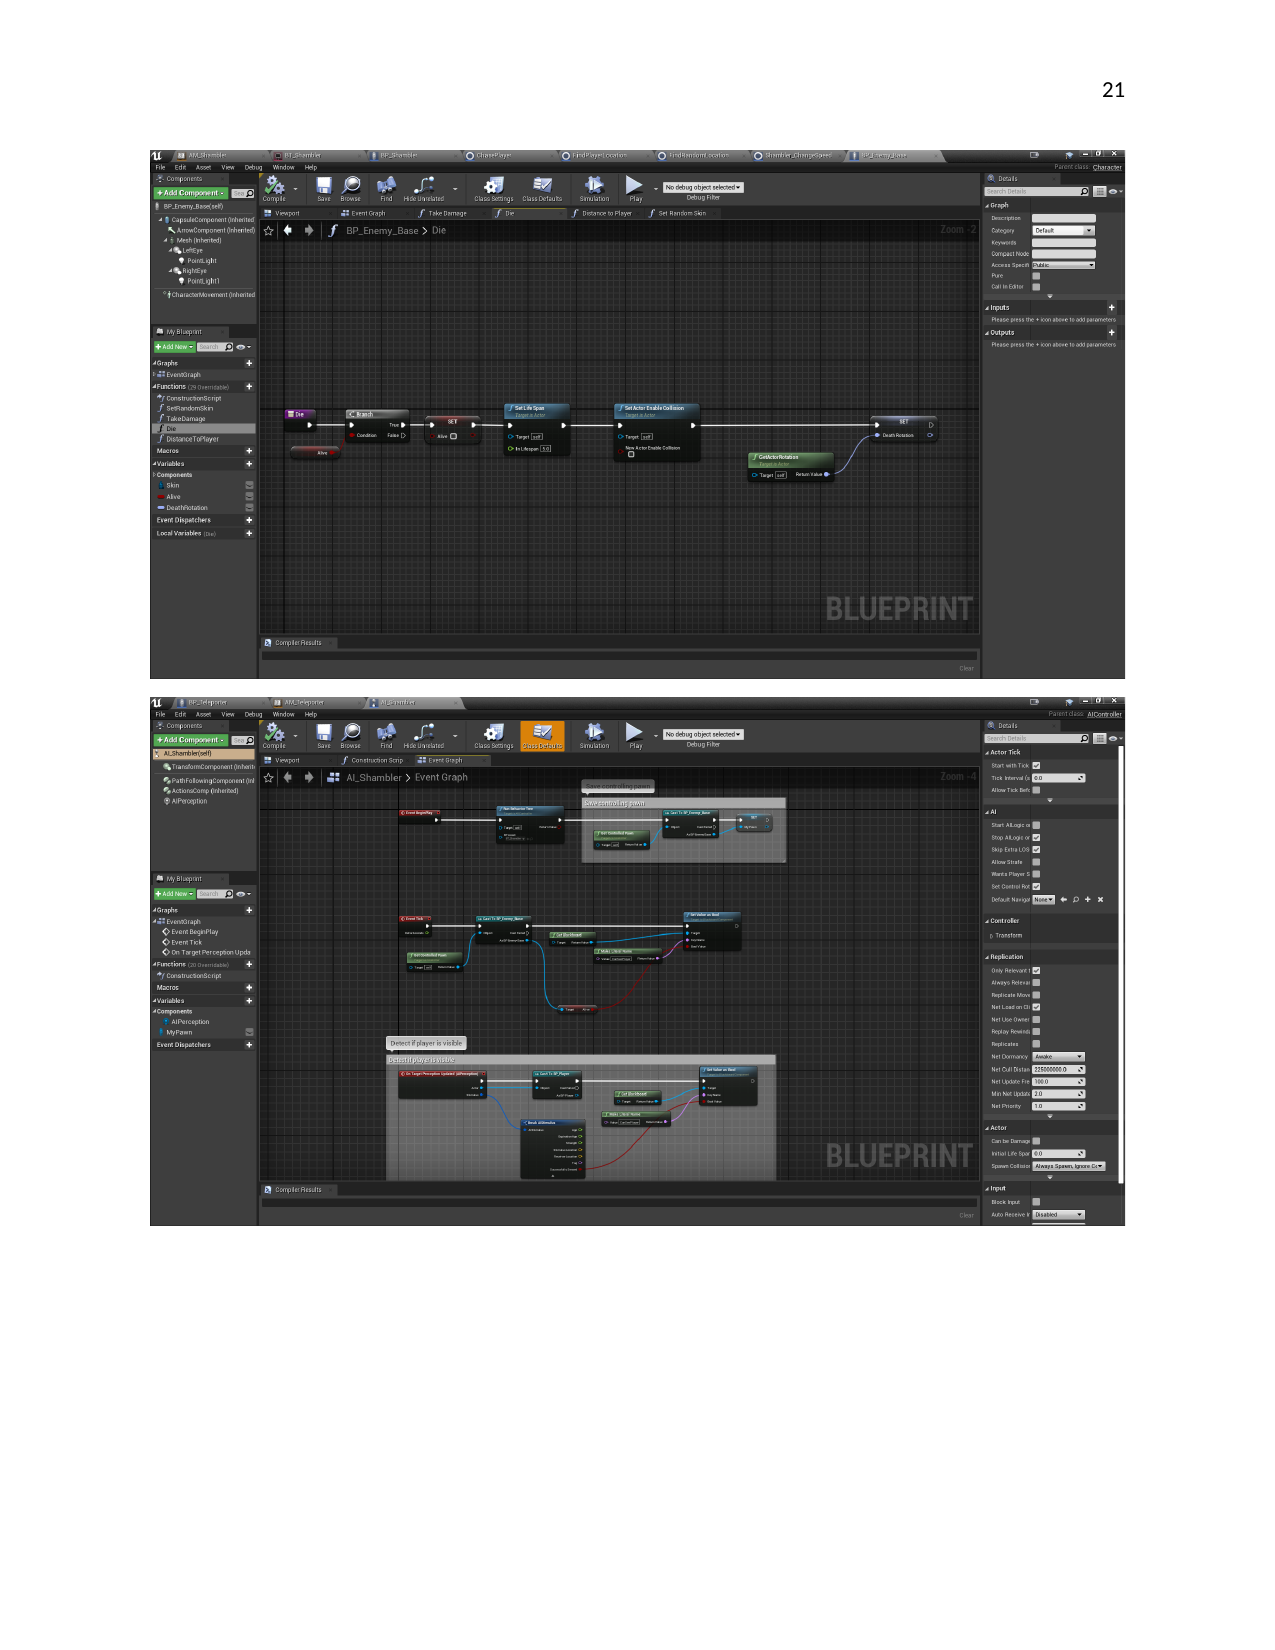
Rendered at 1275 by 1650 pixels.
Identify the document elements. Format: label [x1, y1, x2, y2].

picture [150, 150, 1125, 679]
picture [150, 697, 1125, 1226]
